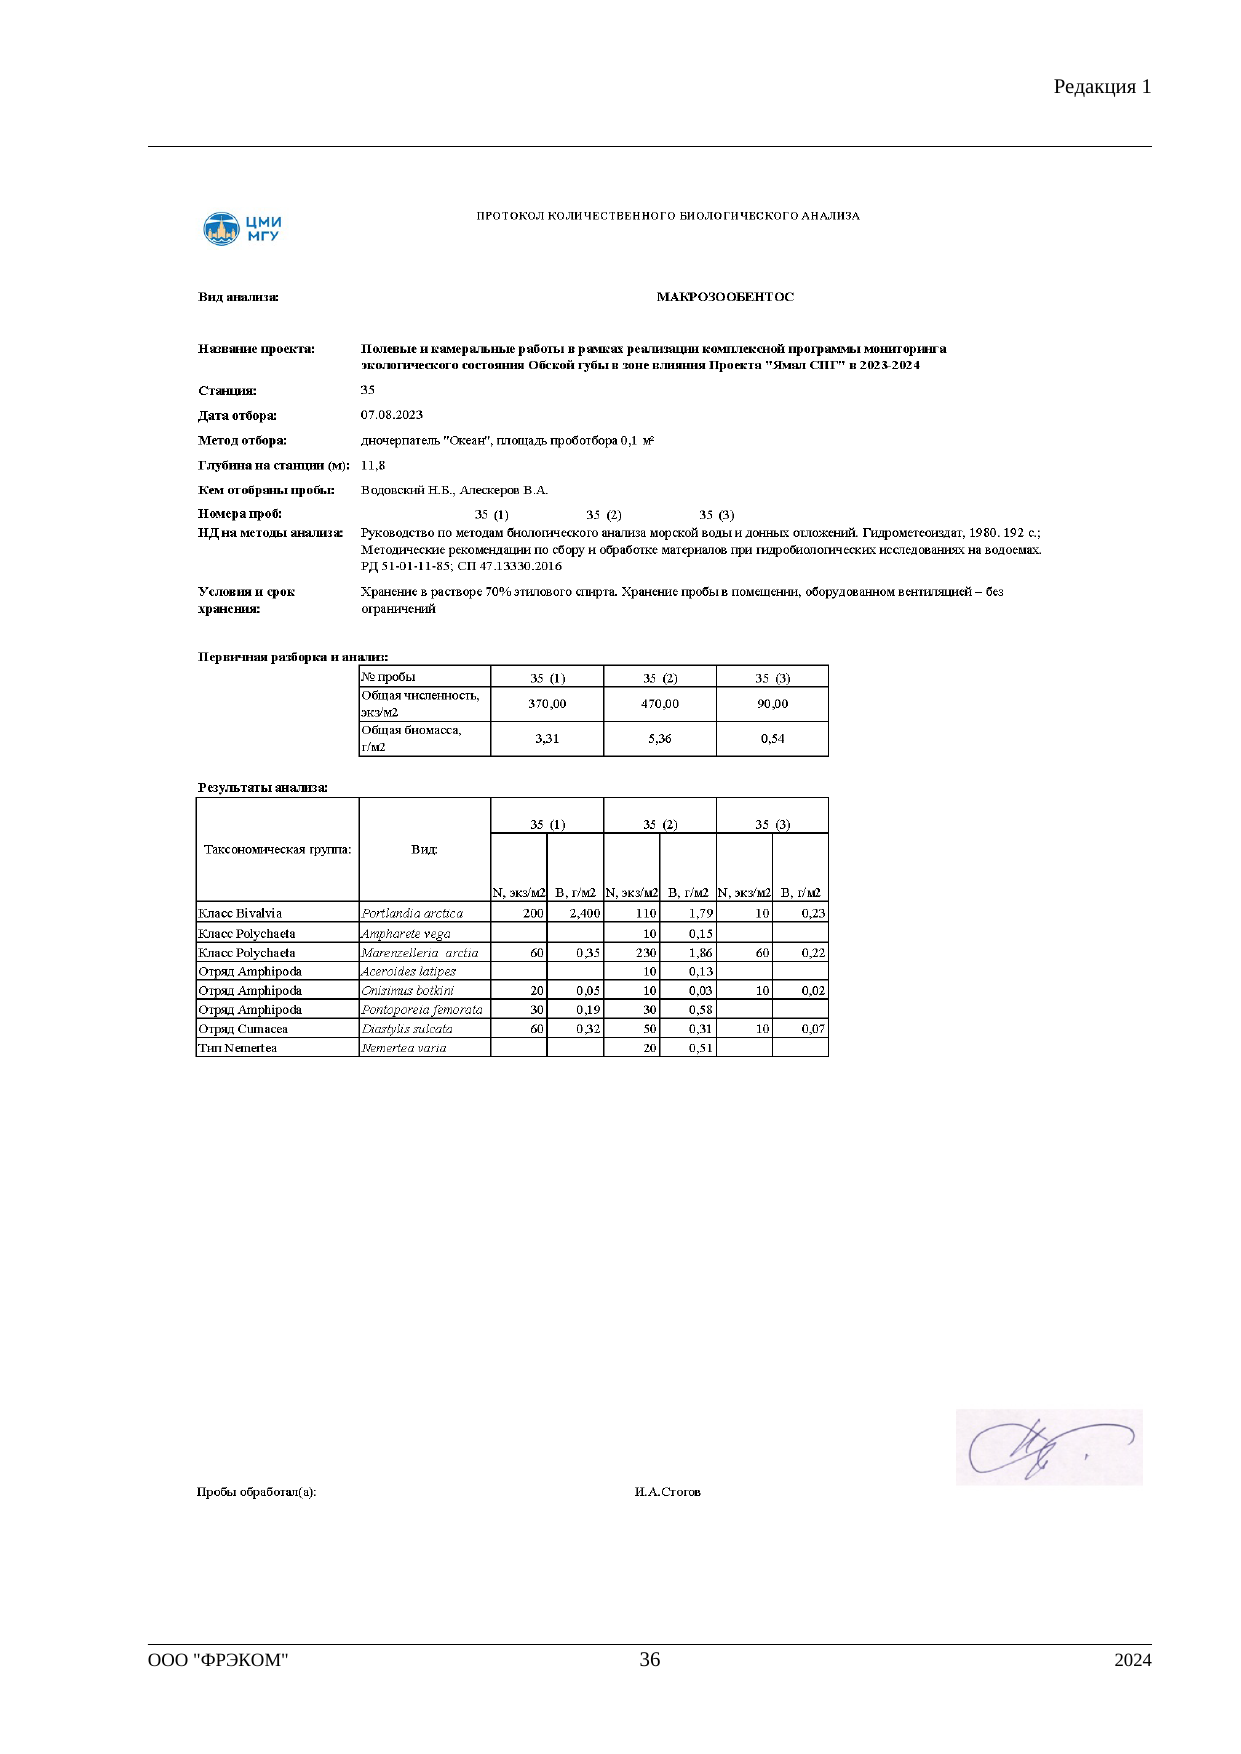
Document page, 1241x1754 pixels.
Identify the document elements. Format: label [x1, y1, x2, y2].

picture [147, 168, 1152, 1588]
